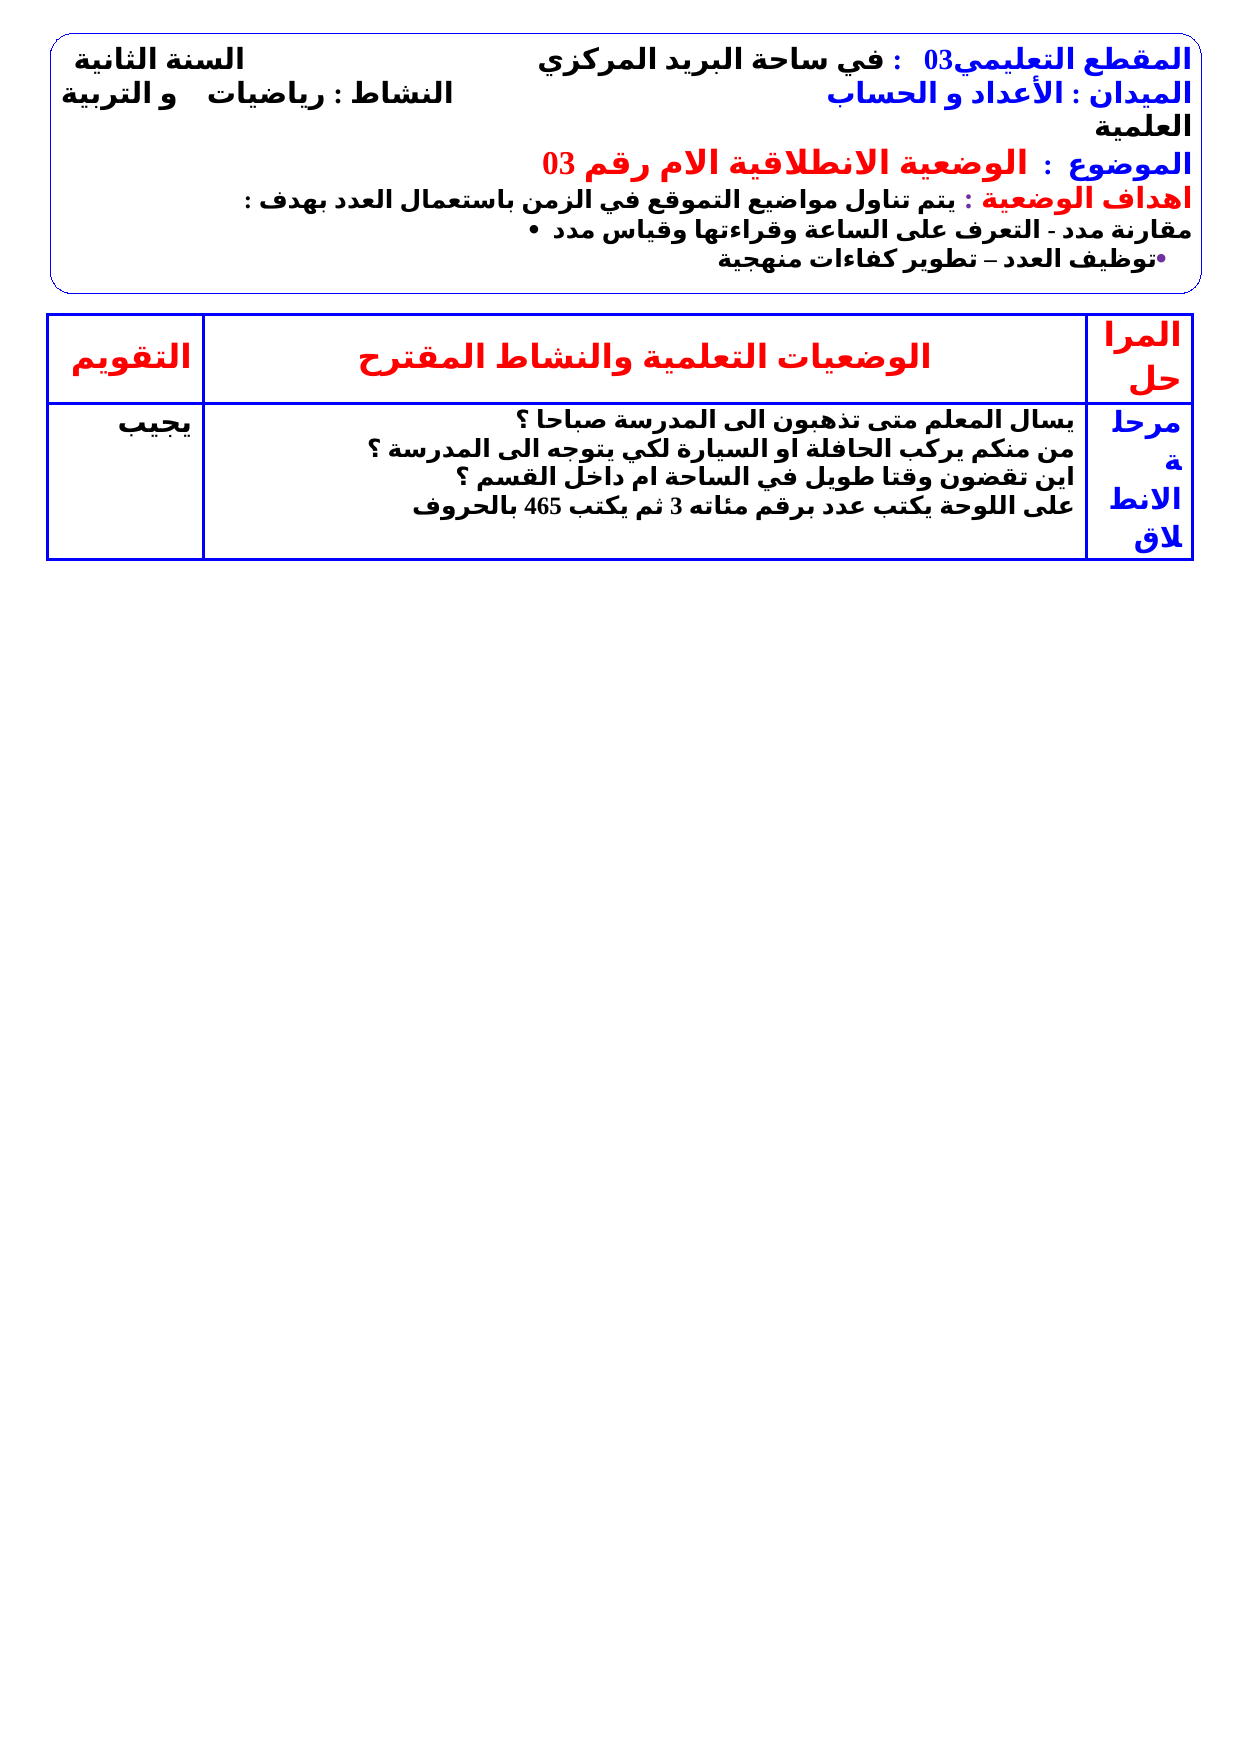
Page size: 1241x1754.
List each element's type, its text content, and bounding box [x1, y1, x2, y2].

table_cell يسال المعلم متى تذهبون الى المدرسة صباحا ؟ من منكم يركب الحافلة او السيارة لكي يتوجه الى المدرسة ؟ اين تقضون وقتا طويل في الساحة ام داخل القسم ؟ على اللوحة يكتب عدد برقم مئاته 3 ثم يكتب 465 بالحروف [205, 405, 1085, 558]
table_header المراحل [1088, 316, 1191, 402]
table_header الوضعيات التعلمية والنشاط المقترح [205, 316, 1085, 402]
table_cell مرحلة الانطلاق [1088, 405, 1191, 558]
table_header التقويم [49, 316, 202, 402]
table_cell يجيب [49, 405, 202, 558]
